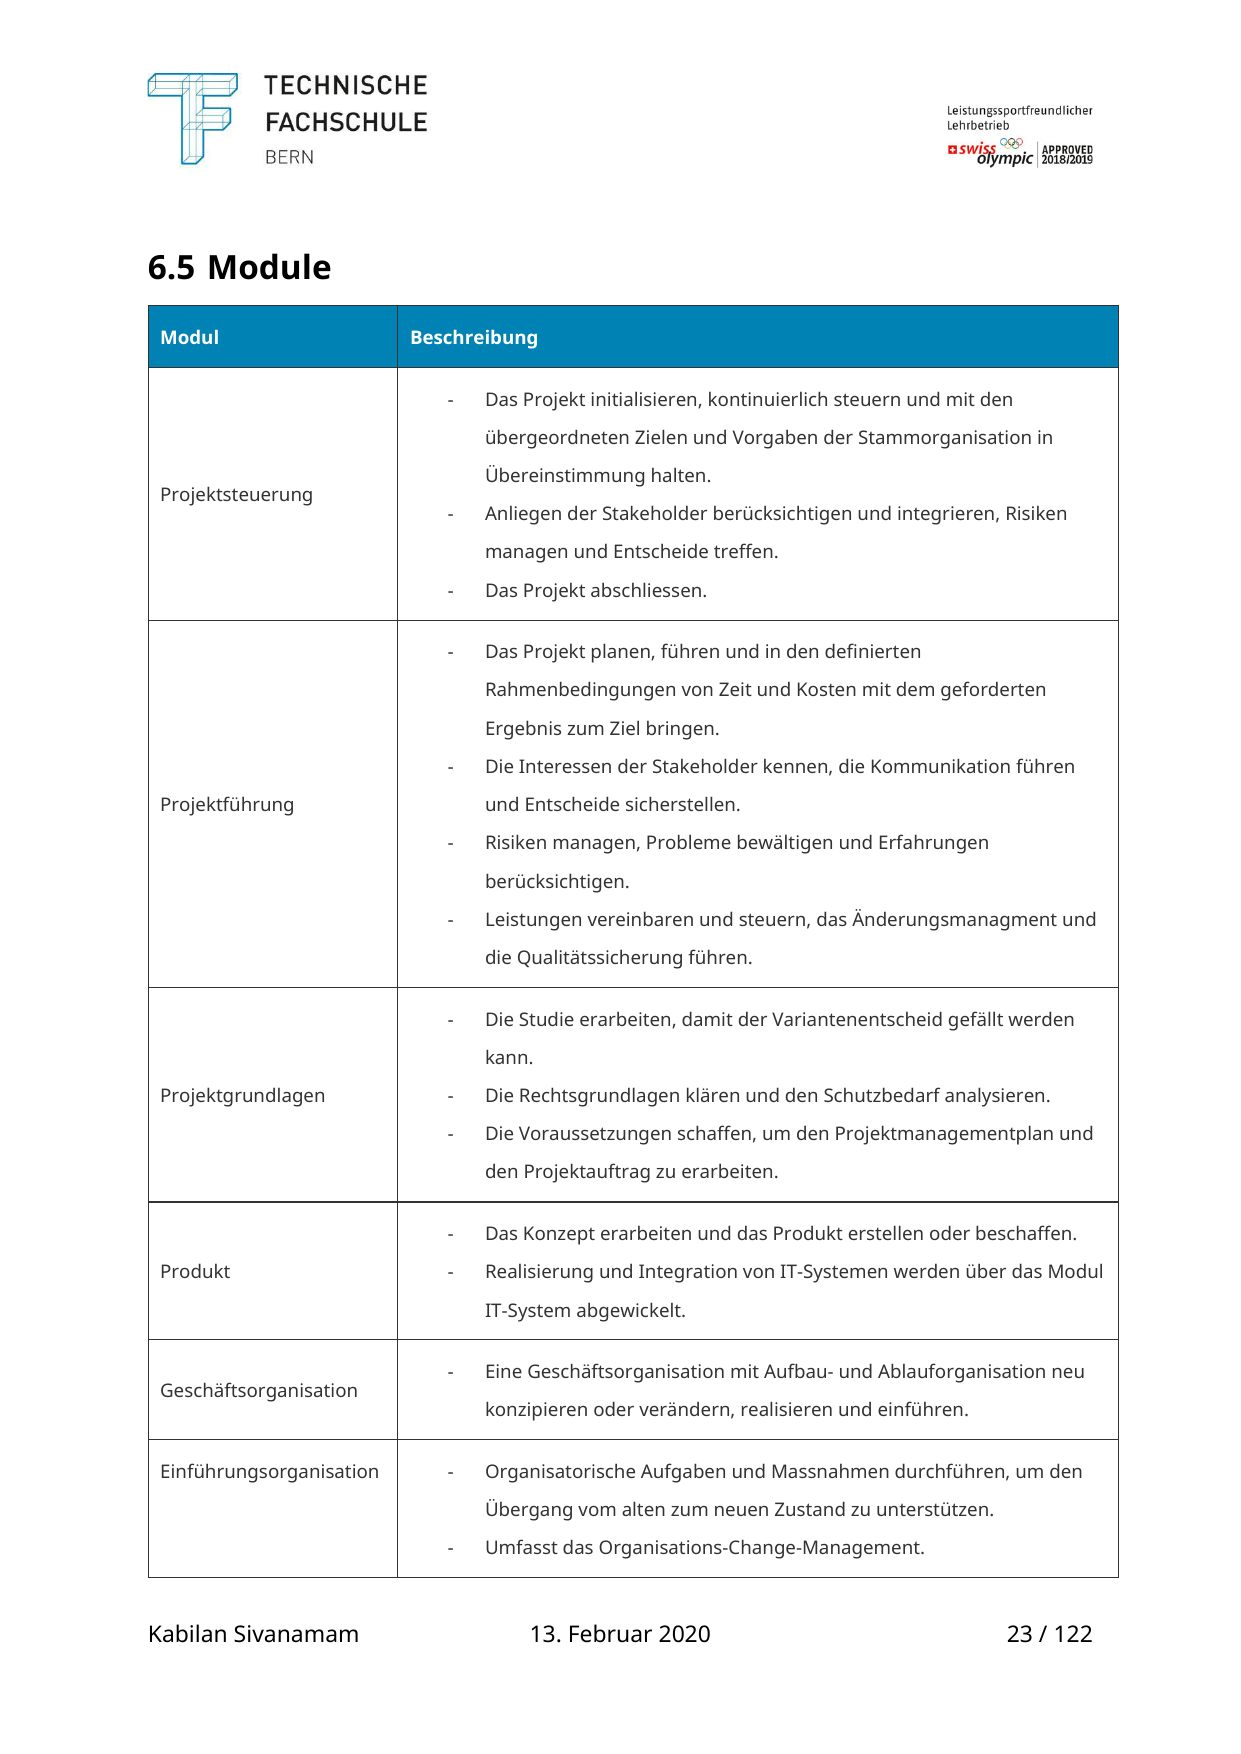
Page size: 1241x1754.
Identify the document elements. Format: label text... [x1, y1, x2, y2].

subtitle Module [148, 244, 1093, 289]
table_cell Einführungsorganisation [149, 1440, 397, 1577]
table_cell Projektführung [149, 621, 397, 987]
table_cell Das Projekt planen, führen und in den definierten Rahmenbedingungen von Zeit und Kosten mit dem geforderten Ergebnis zum Ziel bringen. Die Interessen der Stakeholder kennen, die Kommunikation führen und Entscheide sicherstellen. Risiken managen, Probleme bewältigen und Erfahrungen berücksichtigen. Leistungen vereinbaren und steuern, das Änderungsmanagment und die Qualitätssicherung führen. [398, 621, 1118, 987]
table_cell Projektgrundlagen [149, 988, 397, 1201]
table_cell Das Projekt initialisieren, kontinuierlich steuern und mit den übergeordneten Zielen und Vorgaben der Stammorganisation in Übereinstimmung halten. Anliegen der Stakeholder berücksichtigen und integrieren, Risiken managen und Entscheide treffen. Das Projekt abschliessen. [398, 368, 1118, 619]
table_header Modul [149, 306, 397, 367]
table_cell Die Studie erarbeiten, damit der Variantenentscheid gefällt werden kann. Die Rechtsgrundlagen klären und den Schutzbedarf analysieren. Die Voraussetzungen schaffen, um den Projektmanagementplan und den Projektauftrag zu erarbeiten. [398, 988, 1118, 1201]
table_cell Produkt [149, 1203, 397, 1339]
table_cell Projektsteuerung [149, 368, 397, 619]
picture [147, 73, 1093, 196]
table_header Beschreibung [398, 306, 1118, 367]
table_cell Eine Geschäftsorganisation mit Aufbau- und Ablauforganisation neu konzipieren oder verändern, realisieren und einführen. [398, 1340, 1118, 1439]
table_cell Geschäftsorganisation [149, 1340, 397, 1439]
table_cell Das Konzept erarbeiten und das Produkt erstellen oder beschaffen. Realisierung und Integration von IT-Systemen werden über das Modul IT-System abgewickelt. [398, 1203, 1118, 1339]
